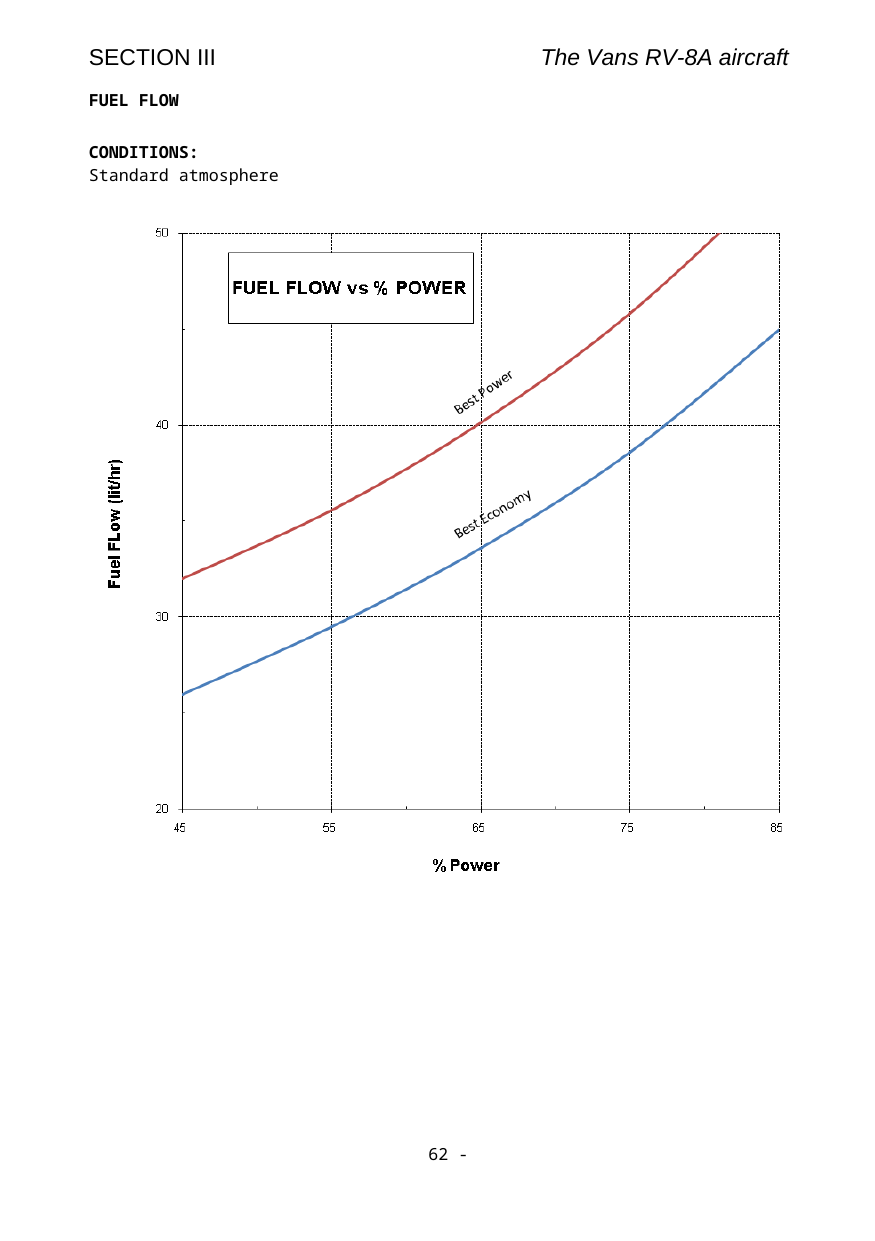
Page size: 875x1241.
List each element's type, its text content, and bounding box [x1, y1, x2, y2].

text Standard atmosphere [89, 164, 797, 186]
picture [88, 220, 798, 890]
text CONDITIONS: [89, 141, 797, 164]
text FUEL FLOW [89, 89, 797, 111]
